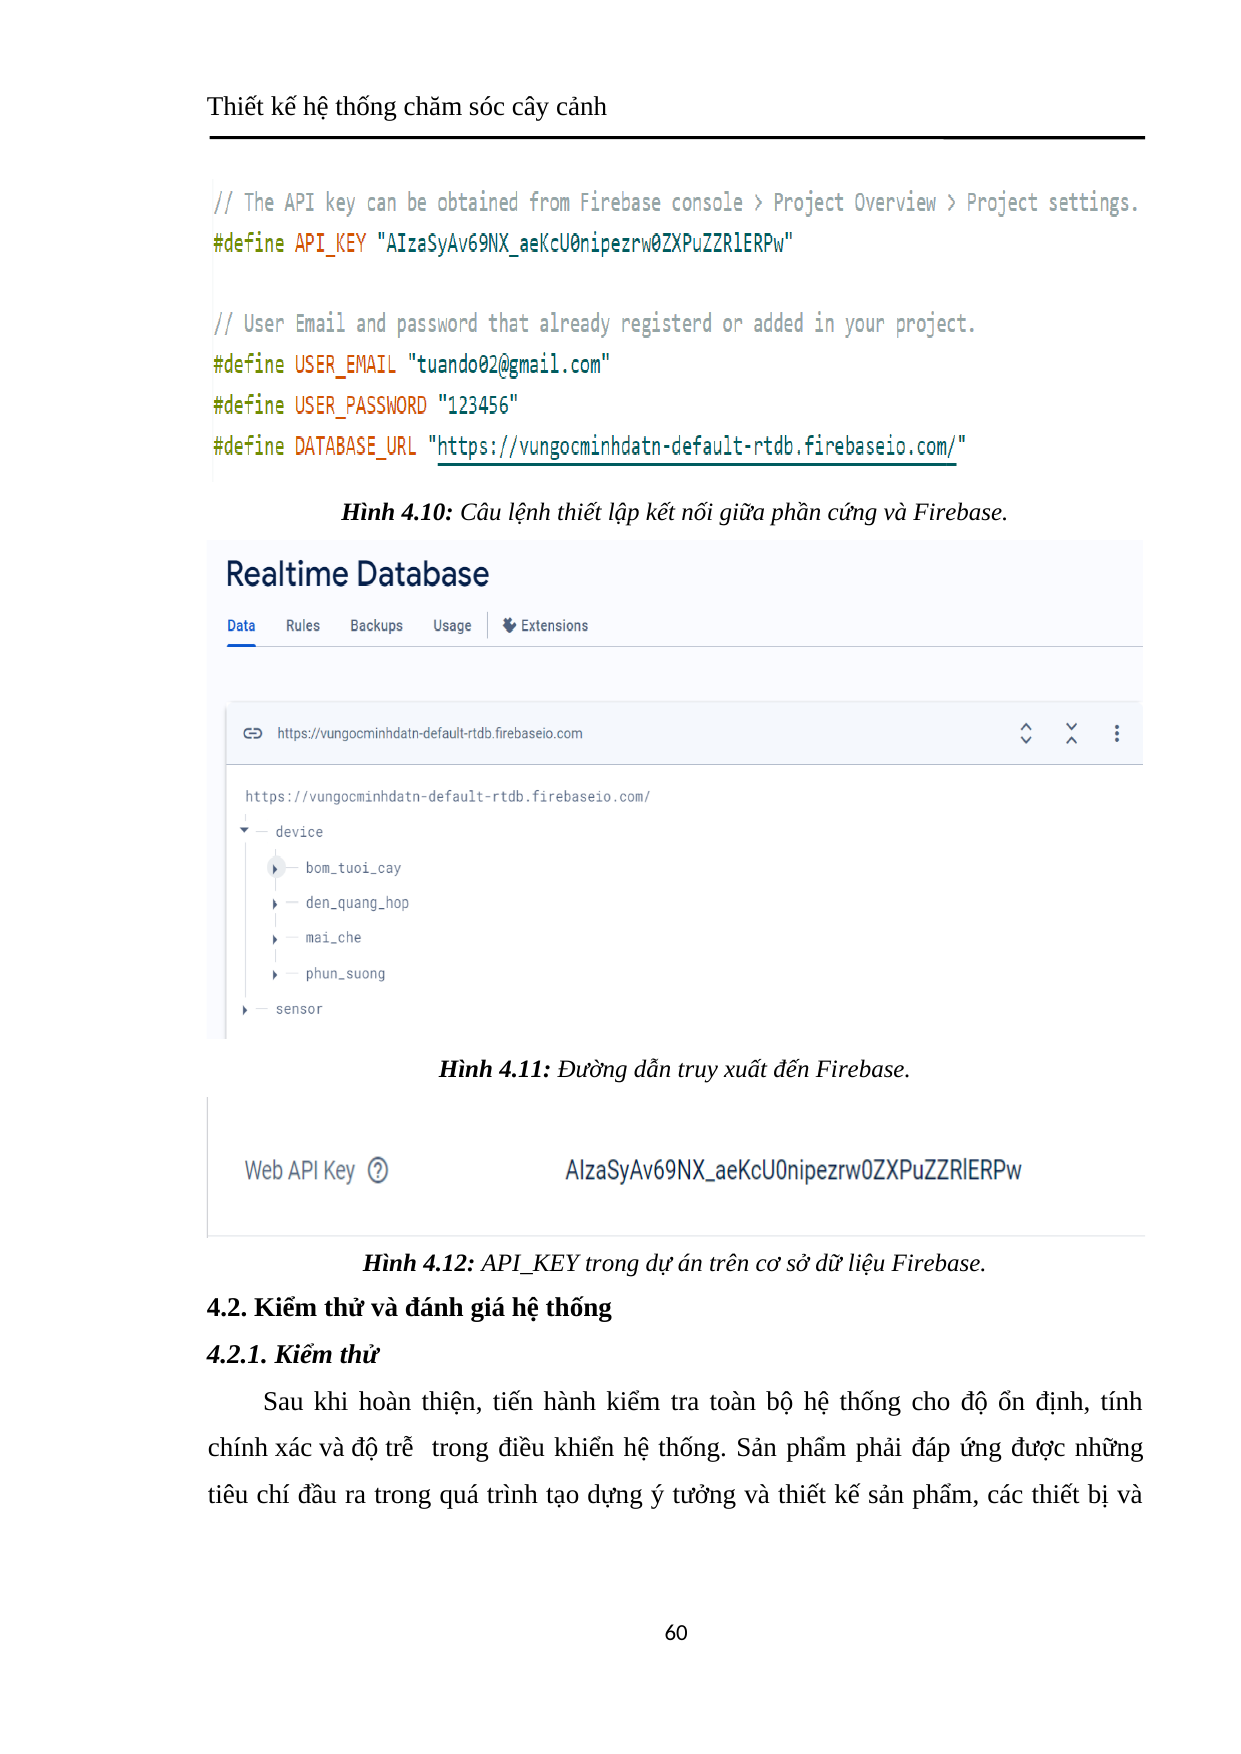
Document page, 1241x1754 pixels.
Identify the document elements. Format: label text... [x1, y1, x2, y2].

subtitle 4.2.1. Kiểm thử [207, 1338, 1145, 1369]
picture [206, 1097, 1146, 1238]
text Hình 4.11: Đường dẫn truy xuất đến Firebase. [207, 1054, 1145, 1083]
text Hình 4.10: Câu lệnh thiết lập kết nối giữa phần cứng và Firebase. [207, 497, 1145, 526]
picture [206, 179, 1145, 482]
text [208, 1384, 1145, 1509]
picture [206, 540, 1143, 1039]
subtitle 4.2. Kiểm thử và đánh giá hệ thống [207, 1291, 1145, 1322]
text Hình 4.12: API_KEY trong dự án trên cơ sở dữ liệu Firebase. [207, 1248, 1145, 1277]
